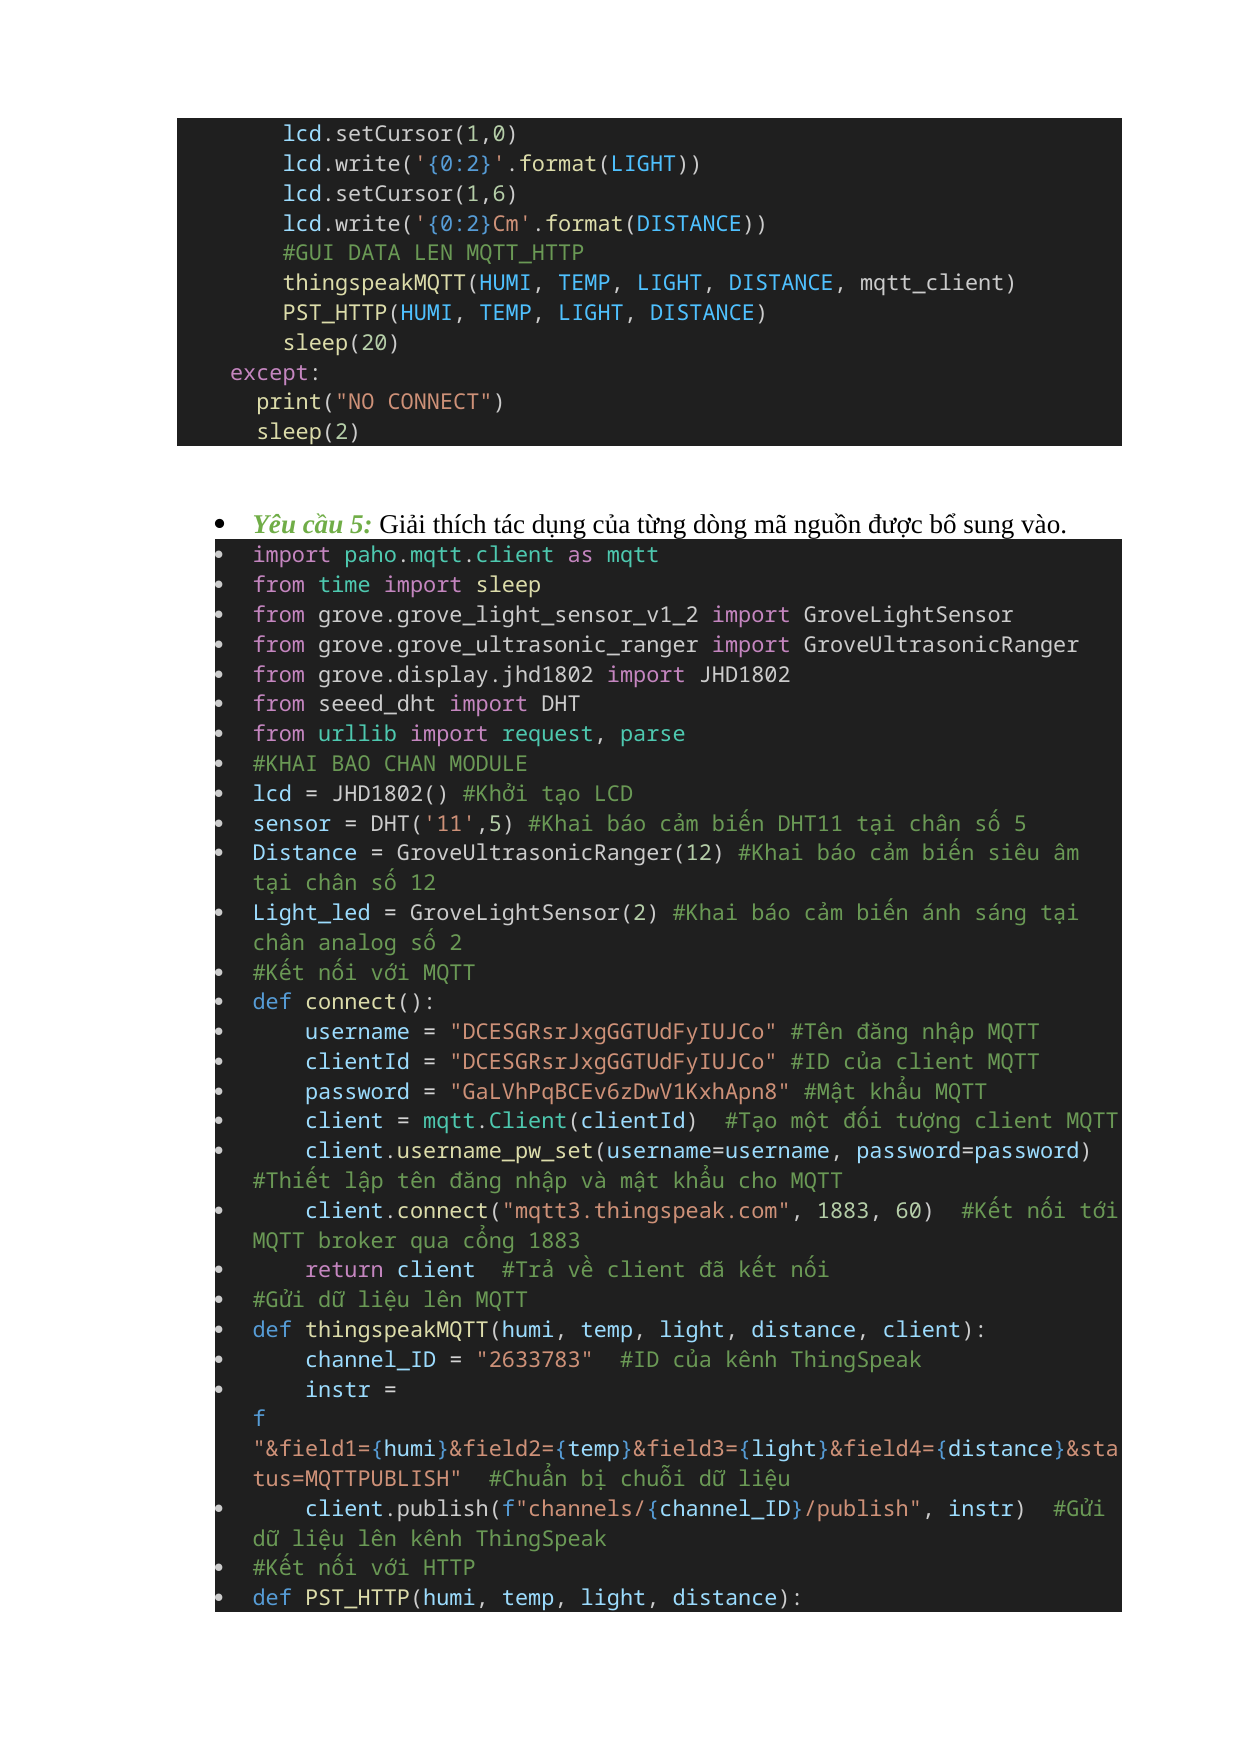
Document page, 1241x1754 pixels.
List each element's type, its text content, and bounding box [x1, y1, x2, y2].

list return client #Trả về client đã kết nối [215, 1254, 1122, 1284]
list sensor = DHT('11',5) #Khai báo cảm biến DHT11 tại chân số 5 [215, 807, 1122, 837]
list from time import sleep [215, 569, 1122, 599]
text lcd.write('{0:2}Cm'.format(DISTANCE)) [177, 207, 1122, 237]
text except: [177, 356, 1122, 386]
list def PST_HTTP(humi, temp, light, distance): [215, 1582, 1122, 1612]
list instr = f"&field1={humi}&field2={temp}&field3={light}&field4={distance}&status=MQTTPUBLISH" #Chuẩn bị chuỗi dữ liệu [215, 1373, 1122, 1493]
list username = "DCESGRsrJxgGGTUdFyIUJCo" #Tên đăng nhập MQTT [215, 1016, 1122, 1046]
text sleep(2) [177, 416, 1122, 446]
text #GUI DATA LEN MQTT_HTTP [177, 237, 1122, 267]
list client = mqtt.Client(clientId) #Tạo một đối tượng client MQTT [215, 1105, 1122, 1135]
list #Gửi dữ liệu lên MQTT [215, 1284, 1122, 1314]
list Yêu cầu 5: Giải thích tác dụng của từng dòng mã nguồn được bổ sung vào. [215, 508, 1122, 539]
list #Kết nối với MQTT [215, 956, 1122, 986]
text lcd.write('{0:2}'.format(LIGHT)) [177, 148, 1122, 178]
list from seeed_dht import DHT [215, 688, 1122, 718]
list lcd = JHD1802() #Khởi tạo LCD [215, 778, 1122, 807]
list client.connect("mqtt3.thingspeak.com", 1883, 60) #Kết nối tới MQTT broker qua cổng 1883 [215, 1195, 1122, 1254]
list password = "GaLVhPqBCEv6zDwV1KxhApn8" #Mật khẩu MQTT [215, 1076, 1122, 1105]
list #KHAI BAO CHAN MODULE [215, 748, 1122, 778]
text thingspeakMQTT(HUMI, TEMP, LIGHT, DISTANCE, mqtt_client) [177, 267, 1122, 297]
list clientId = "DCESGRsrJxgGGTUdFyIUJCo" #ID của client MQTT [215, 1046, 1122, 1076]
list def thingspeakMQTT(humi, temp, light, distance, client): [215, 1314, 1122, 1344]
list channel_ID = "2633783" #ID của kênh ThingSpeak [215, 1344, 1122, 1373]
list from grove.grove_ultrasonic_ranger import GroveUltrasonicRanger [215, 629, 1122, 658]
list from grove.display.jhd1802 import JHD1802 [215, 658, 1122, 688]
list Light_led = GroveLightSensor(2) #Khai báo cảm biến ánh sáng tại chân analog số 2 [215, 897, 1122, 956]
list def connect(): [215, 986, 1122, 1016]
list Distance = GroveUltrasonicRanger(12) #Khai báo cảm biến siêu âm tại chân số 12 [215, 837, 1122, 897]
list client.publish(f"channels/{channel_ID}/publish", instr) #Gửi dữ liệu lên kênh ThingSpeak [215, 1493, 1122, 1552]
list import paho.mqtt.client as mqtt [215, 539, 1122, 569]
text lcd.setCursor(1,0) [177, 118, 1122, 148]
list #Kết nối với HTTP [215, 1552, 1122, 1582]
text PST_HTTP(HUMI, TEMP, LIGHT, DISTANCE) [177, 297, 1122, 327]
list from grove.grove_light_sensor_v1_2 import GroveLightSensor [215, 599, 1122, 629]
list client.username_pw_set(username=username, password=password) #Thiết lập tên đăng nhập và mật khẩu cho MQTT [215, 1135, 1122, 1195]
text print("NO CONNECT") [177, 386, 1122, 416]
list from urllib import request, parse [215, 718, 1122, 748]
text sleep(20) [177, 327, 1122, 356]
text lcd.setCursor(1,6) [177, 178, 1122, 207]
